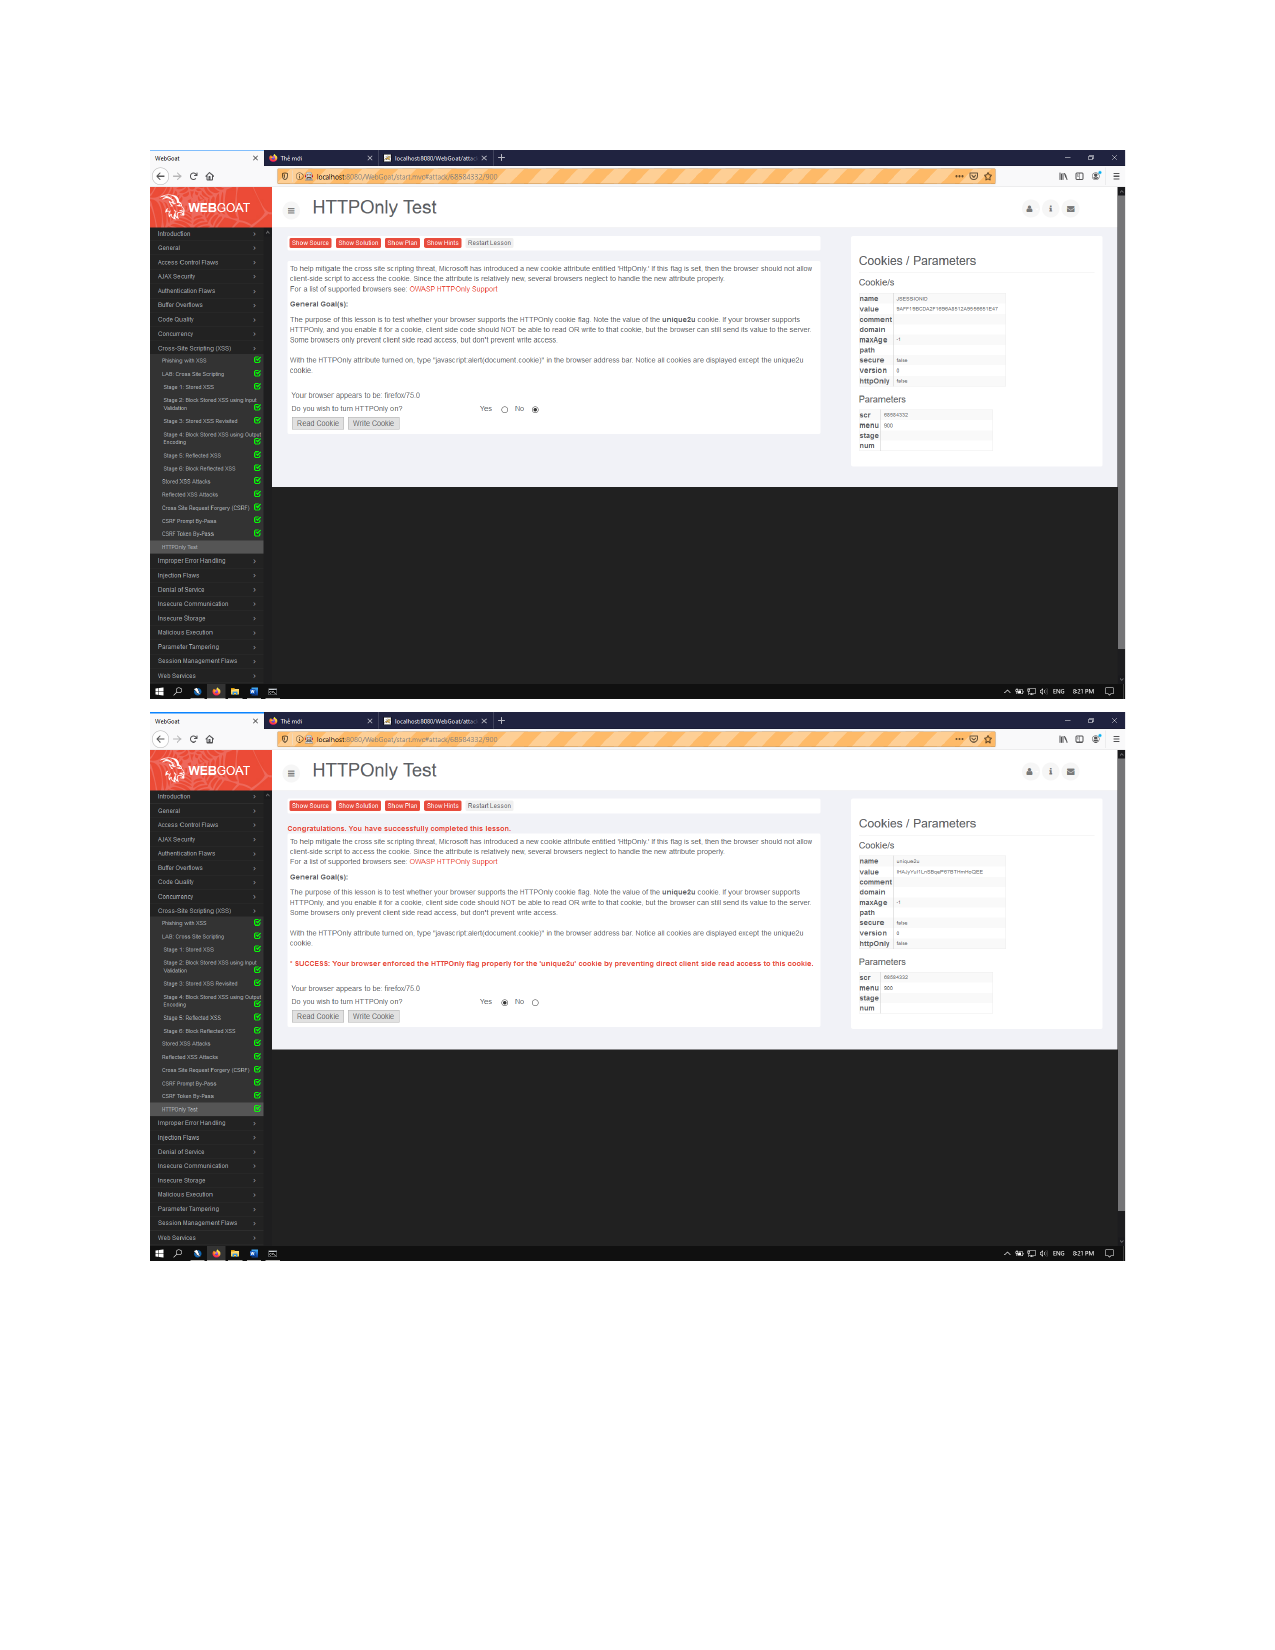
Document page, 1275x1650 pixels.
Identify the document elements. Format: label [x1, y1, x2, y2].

picture [150, 150, 1125, 699]
picture [150, 712, 1125, 1261]
